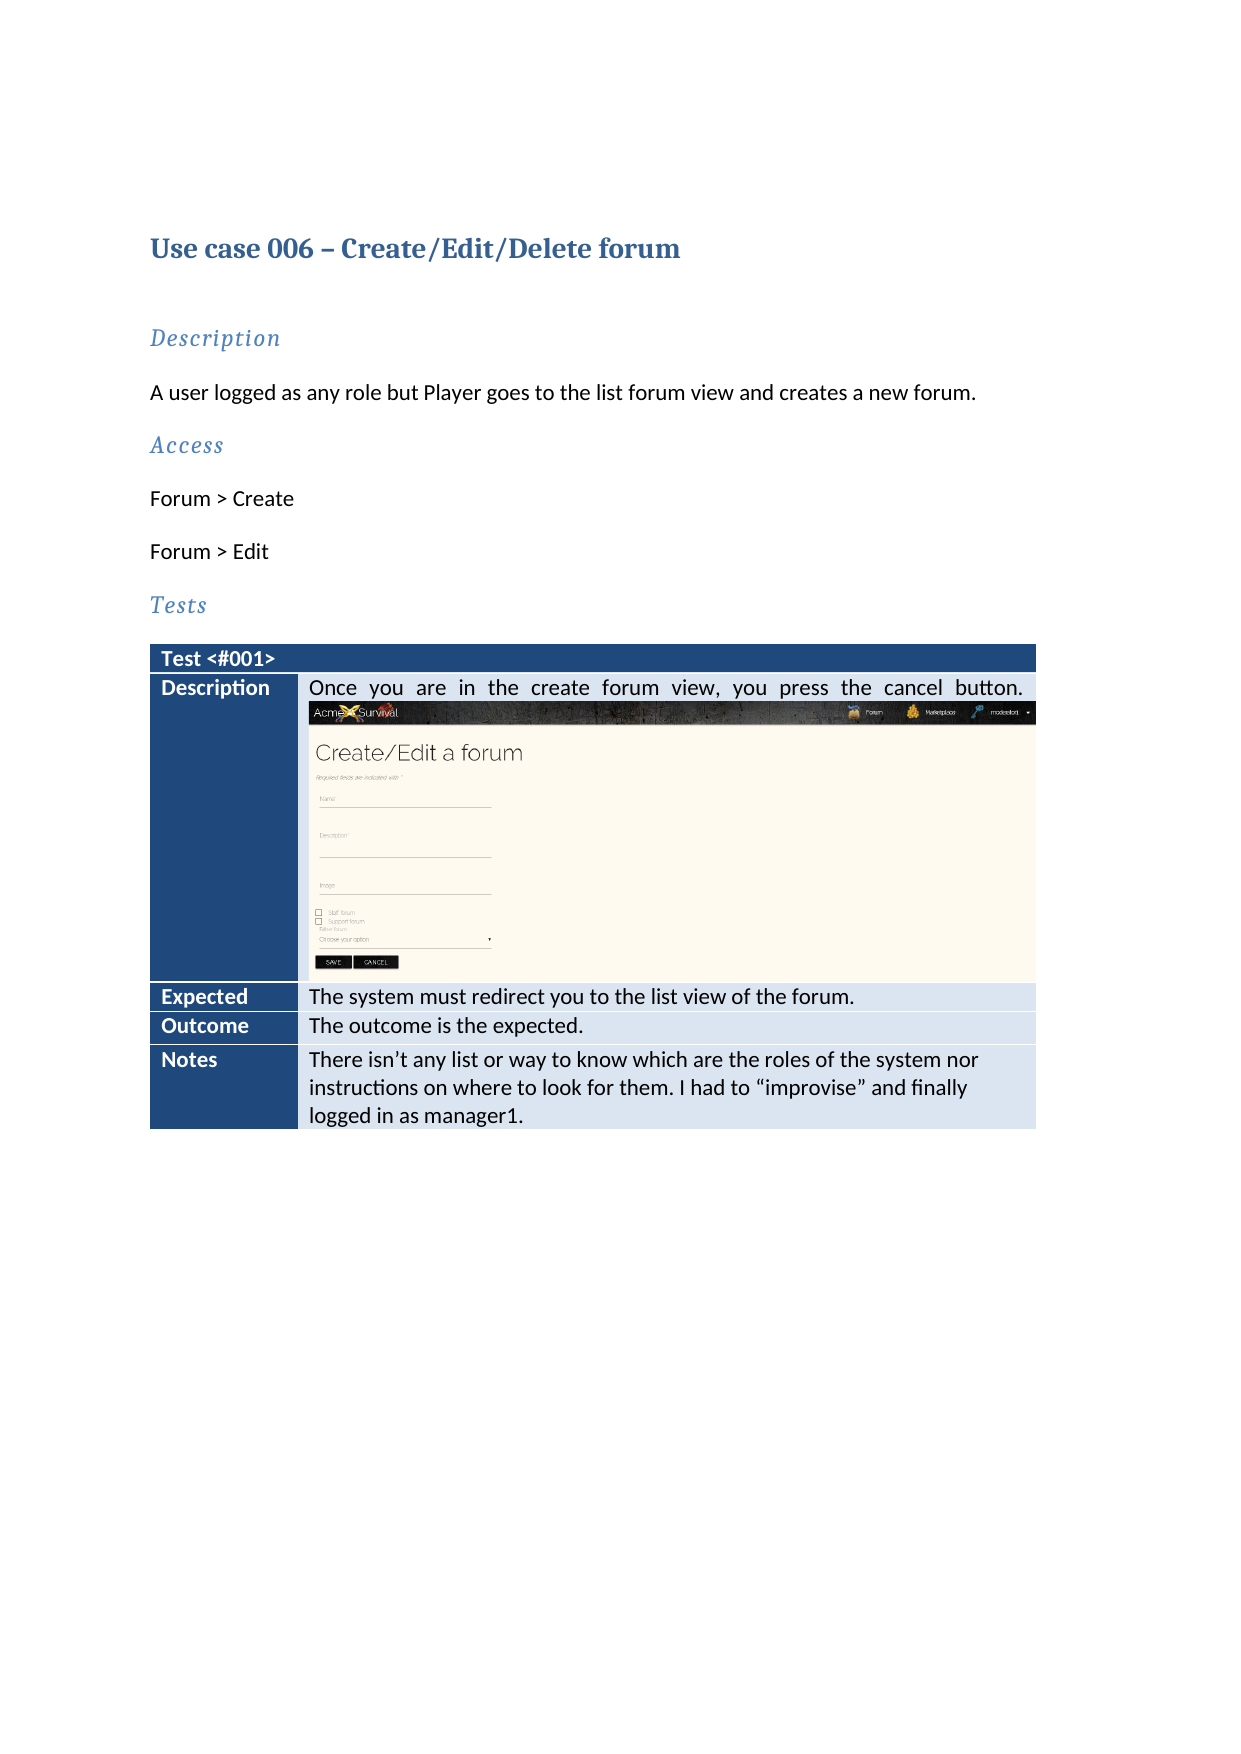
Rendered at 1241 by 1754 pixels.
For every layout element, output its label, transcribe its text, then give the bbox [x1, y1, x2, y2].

table_cell Description [150, 674, 298, 981]
picture [308, 701, 1036, 982]
subtitle Use case 006 – Create/Edit/Delete forum [150, 232, 1090, 266]
table_header Test <#001> [150, 644, 1036, 672]
table_cell The system must redirect you to the list view of the forum. [298, 983, 1036, 1011]
table_cell The outcome is the expected. [298, 1012, 1036, 1044]
table_cell Notes [150, 1045, 298, 1129]
subtitle Description [150, 324, 1090, 352]
text Forum > Create [150, 484, 1090, 512]
text A user logged as any role but Player goes to the list forum view and creates a new forum. [150, 378, 1090, 406]
subtitle Tests [150, 591, 1090, 619]
text Forum > Edit [150, 537, 1090, 566]
table_cell Outcome [150, 1012, 298, 1044]
table_cell There isn’t any list or way to know which are the roles of the system nor instructions on where to look for them. I had to “improvise” and finally logged in as manager1. [298, 1045, 1036, 1129]
table_cell Once you are in the create forum view, you press the cancel button. [298, 674, 1036, 981]
table_cell Expected [150, 983, 298, 1011]
subtitle Access [150, 431, 1090, 459]
